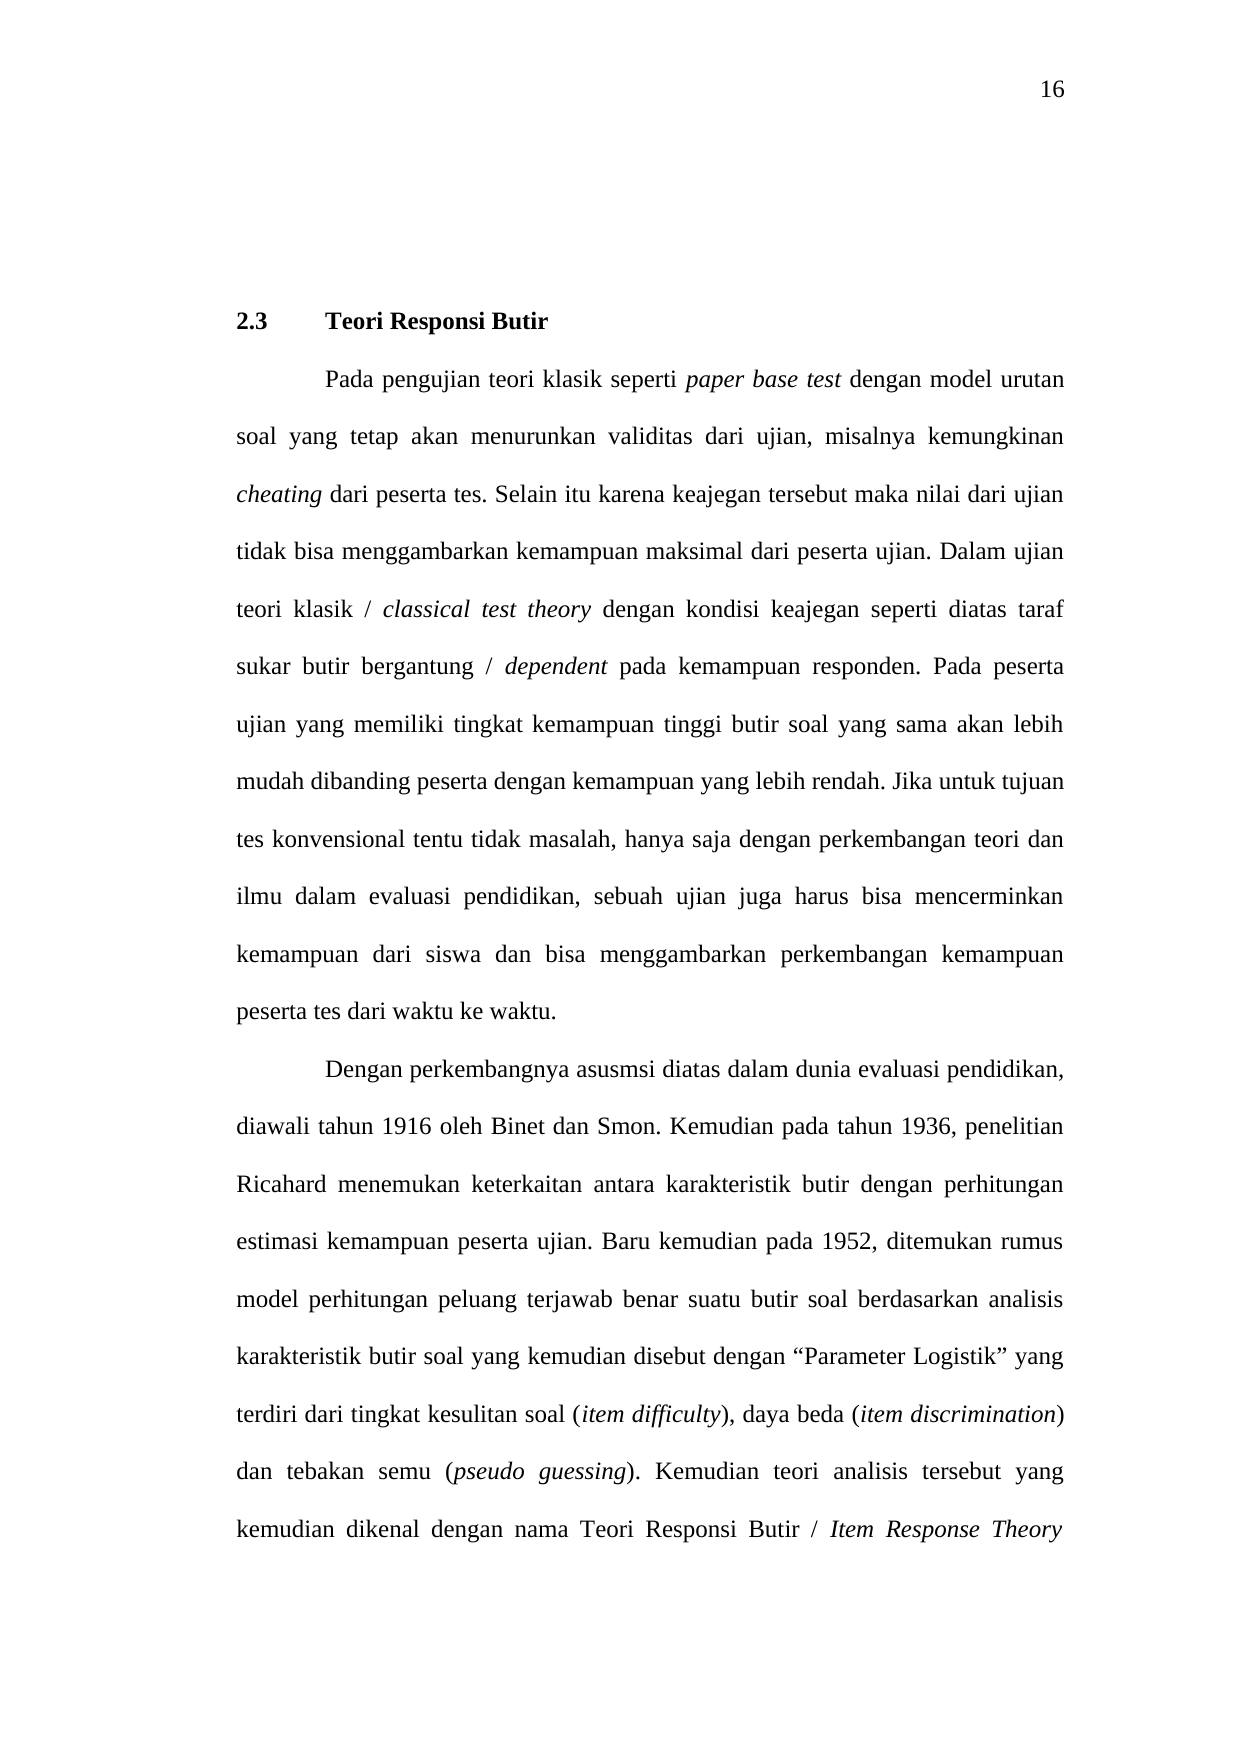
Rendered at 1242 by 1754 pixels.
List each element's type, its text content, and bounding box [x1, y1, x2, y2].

subtitle Teori Responsi Butir [236, 306, 1064, 335]
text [236, 1054, 1064, 1542]
text Pada pengujian teori klasik seperti paper base test dengan model urutan soal yang tetap akan menurunkan validitas dari ujian, misalnya kemungkinan cheating dari peserta tes. Selain itu karena keajegan tersebut maka nilai dari ujian tidak bisa menggambarkan kemampuan maksimal dari peserta ujian. Dalam ujian teori klasik / classical test theory dengan kondisi keajegan seperti diatas taraf sukar butir bergantung / dependent pada kemampuan responden. Pada peserta ujian yang memiliki tingkat kemampuan tinggi butir soal yang sama akan lebih mudah dibanding peserta dengan kemampuan yang lebih rendah. Jika untuk tujuan tes konvensional tentu tidak masalah, hanya saja dengan perkembangan teori dan ilmu dalam evaluasi pendidikan, sebuah ujian juga harus bisa mencerminkan kemampuan dari siswa dan bisa menggambarkan perkembangan kemampuan peserta tes dari waktu ke waktu. [236, 364, 1064, 1025]
